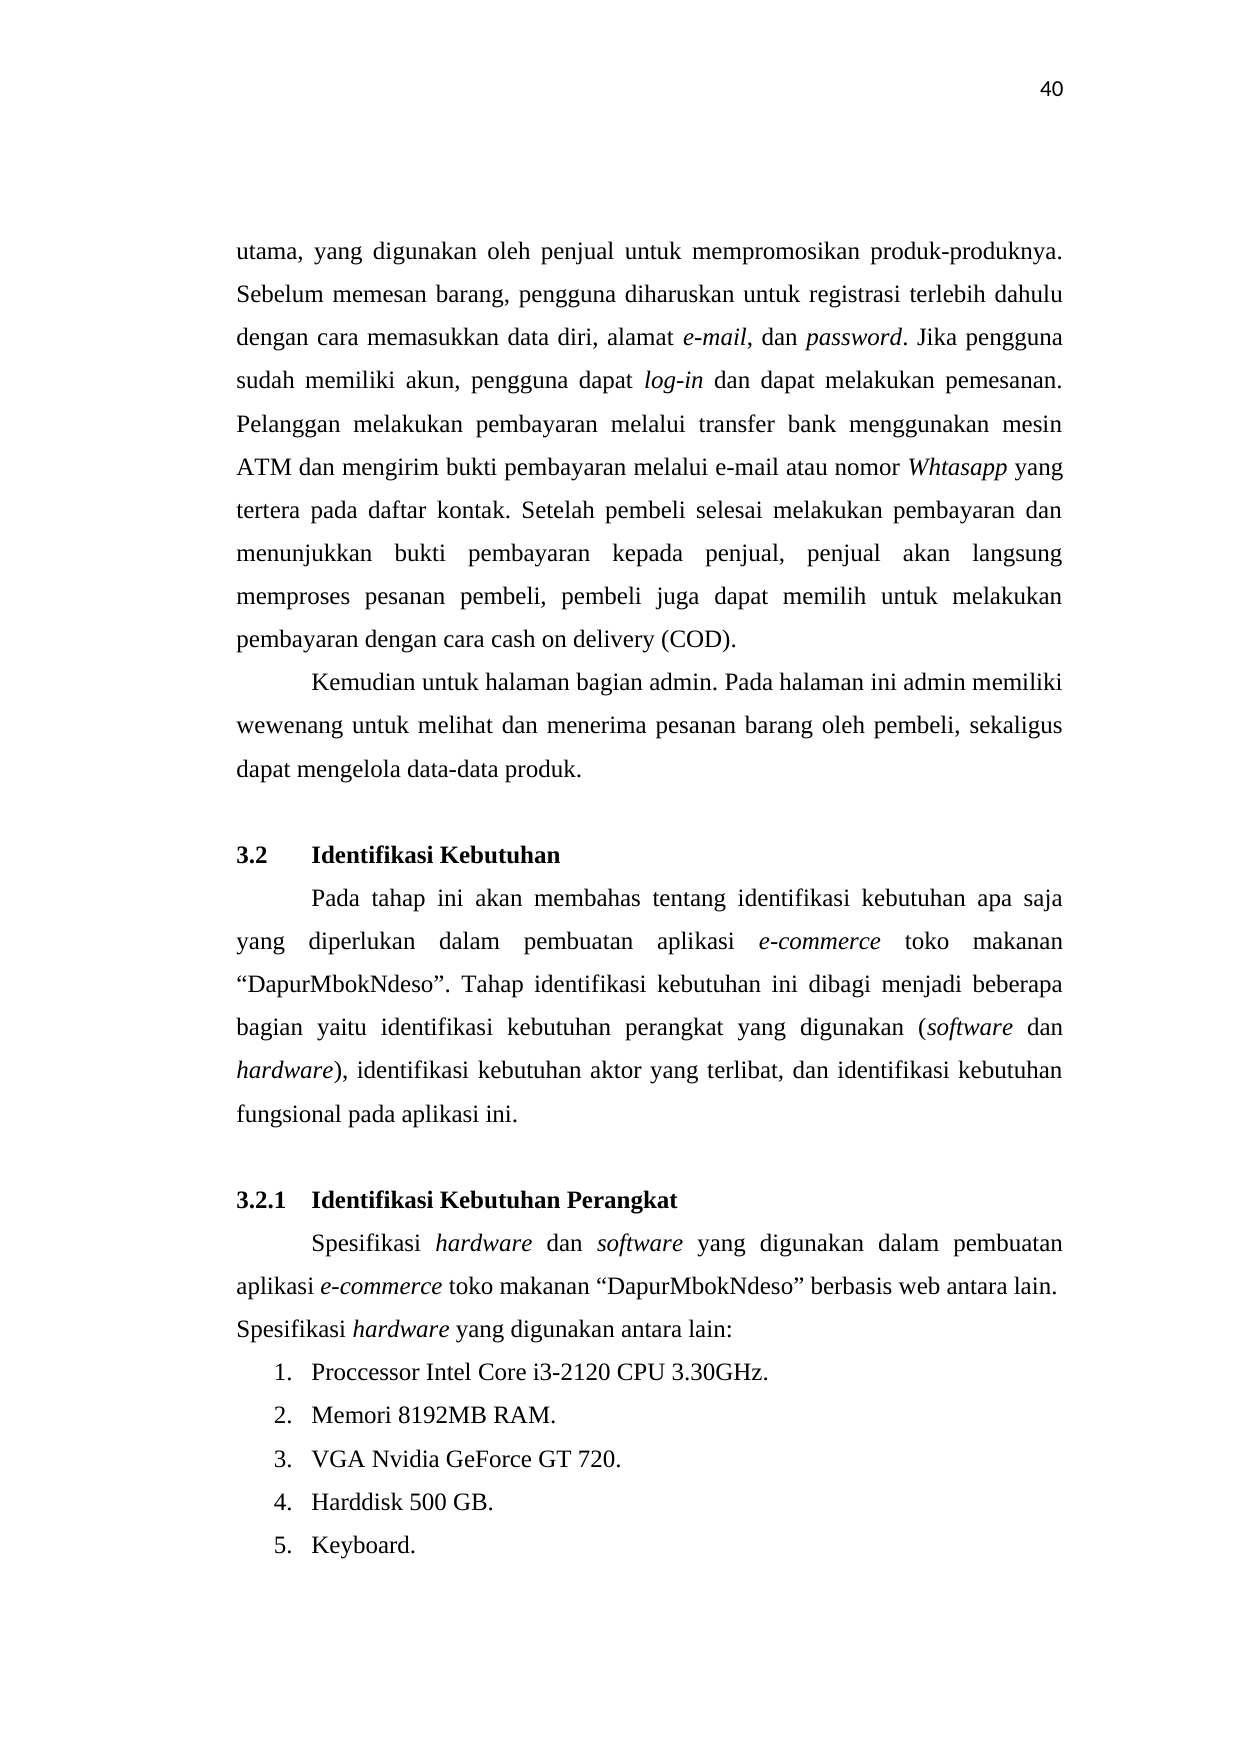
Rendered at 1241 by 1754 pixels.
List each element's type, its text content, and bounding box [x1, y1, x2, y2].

text Spesifikasi hardware yang digunakan antara lain: [236, 1314, 1063, 1343]
text 3.2 Identifikasi Kebutuhan [236, 840, 1063, 869]
text Pada tahap ini akan membahas tentang identifikasi kebutuhan apa saja yang diperlukan dalam pembuatan aplikasi e-commerce toko makanan “DapurMbokNdeso”. Tahap identifikasi kebutuhan ini dibagi menjadi beberapa bagian yaitu identifikasi kebutuhan perangkat yang digunakan (software dan hardware), identifikasi kebutuhan aktor yang terlibat, dan identifikasi kebutuhan fungsional pada aplikasi ini. [236, 883, 1063, 1127]
list Harddisk 500 GB. [274, 1487, 1063, 1516]
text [236, 236, 1063, 653]
text Kemudian untuk halaman bagian admin. Pada halaman ini admin memiliki wewenang untuk melihat dan menerima pesanan barang oleh pembeli, sekaligus dapat mengelola data-data produk. [236, 667, 1063, 782]
text Spesifikasi hardware dan software yang digunakan dalam pembuatan aplikasi e-commerce toko makanan “DapurMbokNdeso” berbasis web antara lain. [236, 1228, 1063, 1300]
text 3.2.1 Identifikasi Kebutuhan Perangkat [236, 1185, 1063, 1214]
list Memori 8192MB RAM. [274, 1401, 1063, 1429]
list VGA Nvidia GeForce GT 720. [274, 1444, 1063, 1472]
list Keyboard. [274, 1530, 1063, 1559]
list Proccessor Intel Core i3-2120 CPU 3.30GHz. [274, 1357, 1063, 1386]
